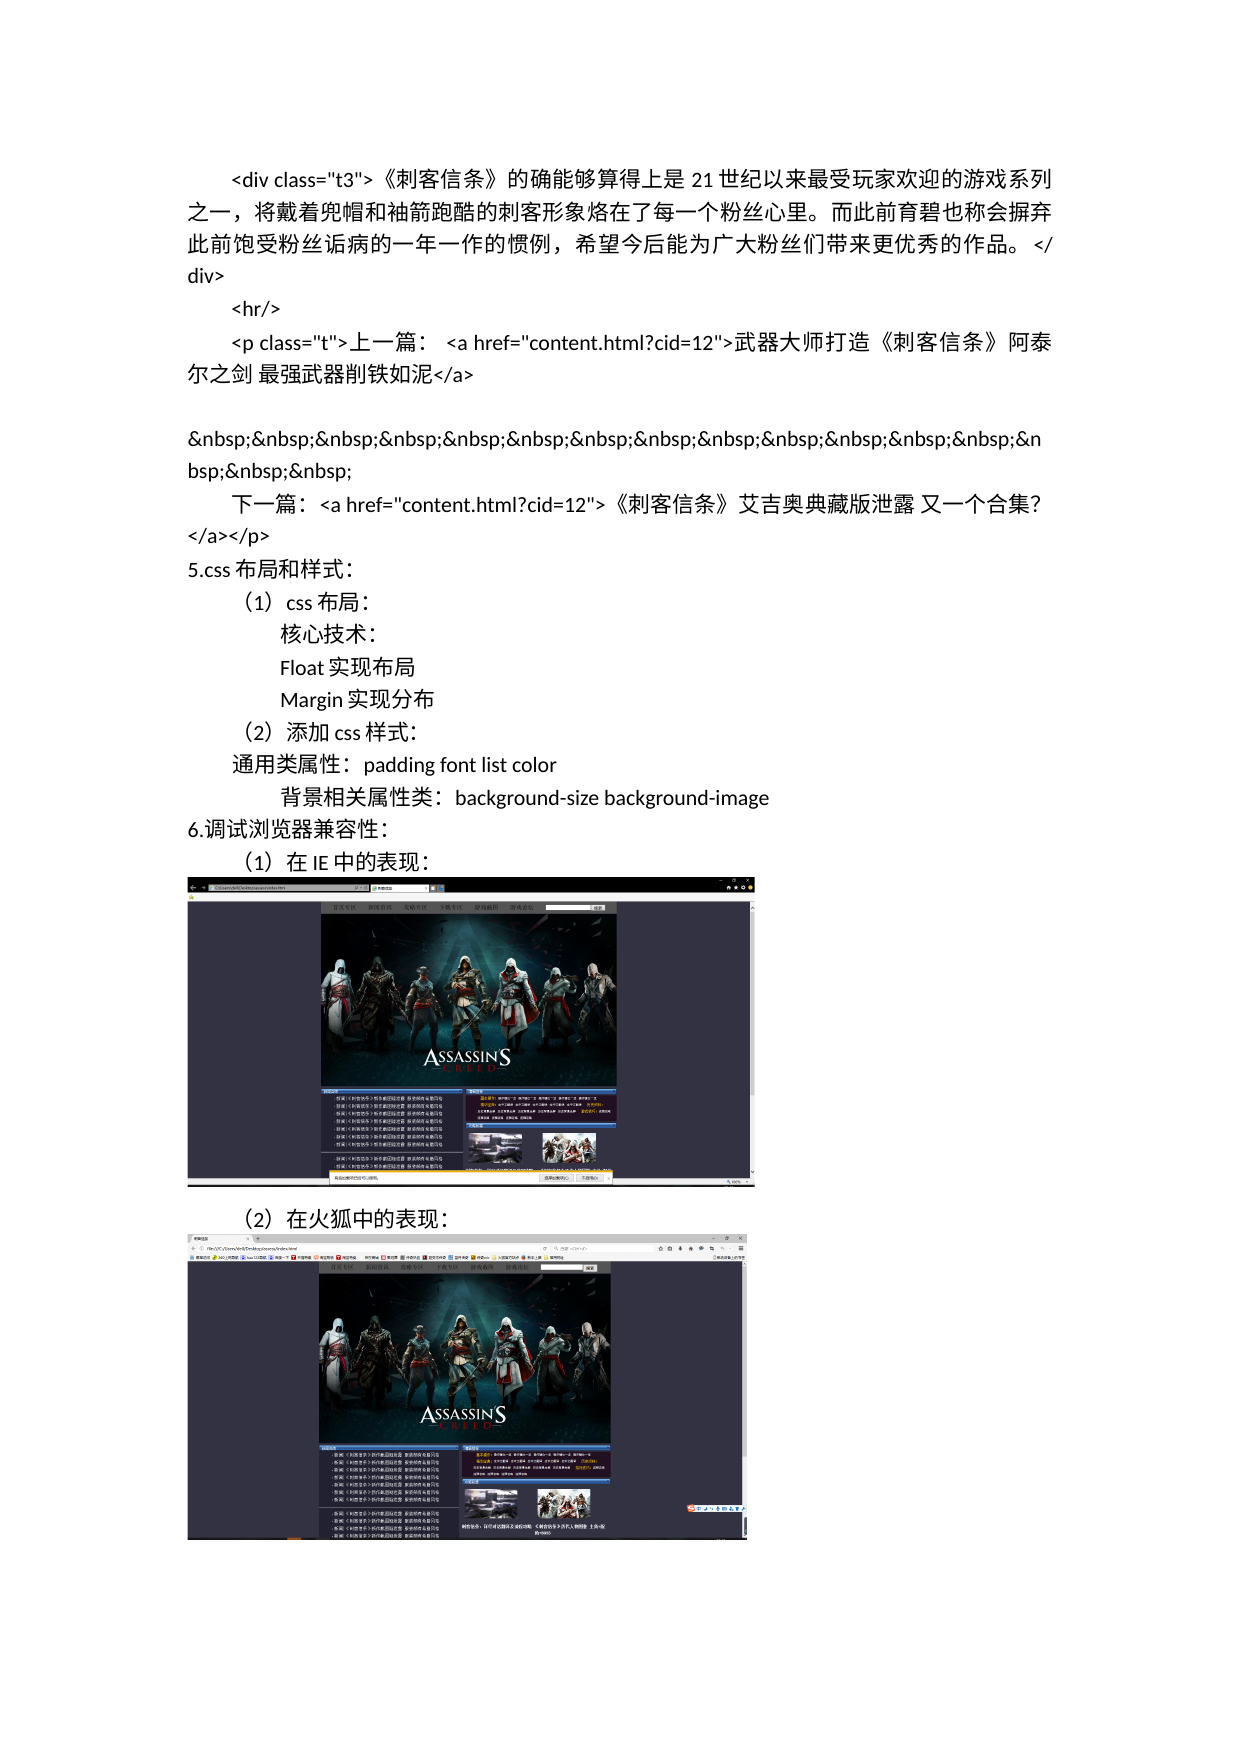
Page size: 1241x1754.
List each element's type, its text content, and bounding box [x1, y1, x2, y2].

text Float实现布局 [187, 649, 1053, 682]
text （2）添加css样式： [187, 714, 1053, 747]
text 核心技术： [187, 617, 1053, 649]
text 背景相关属性类：background-size background-image [187, 779, 1053, 812]
text 5.css布局和样式： [187, 552, 1053, 584]
text （1）css布局： [187, 584, 1053, 617]
text <hr/> [187, 292, 1053, 324]
text 下一篇：<a href="content.html?cid=12">《刺客信条》艾吉奥典藏版泄露 又一个合集？</a></p> [187, 487, 1053, 552]
text <div class="t3">《刺客信条》的确能够算得上是21世纪以来最受玩家欢迎的游戏系列之一，将戴着兜帽和袖箭跑酷的刺客形象烙在了每一个粉丝心里。而此前育碧也称会摒弃此前饱受粉丝诟病的一年一作的惯例，希望今后能为广大粉丝们带来更优秀的作品。</div> [187, 162, 1053, 292]
text &nbsp;&nbsp;&nbsp;&nbsp;&nbsp;&nbsp;&nbsp;&nbsp;&nbsp;&nbsp;&nbsp;&nbsp;&nbsp;&nbsp;&nbsp;&nbsp; [187, 389, 1053, 487]
text 通用类属性：padding font list color [187, 747, 1053, 779]
text （2）在火狐中的表现： [187, 1202, 1053, 1234]
picture [187, 1234, 747, 1540]
text （1）在IE中的表现： [187, 844, 1053, 877]
text 6.调试浏览器兼容性： [187, 812, 1053, 844]
text Margin实现分布 [187, 682, 1053, 714]
picture [187, 877, 755, 1187]
text <p class="t">上一篇： <a href="content.html?cid=12">武器大师打造《刺客信条》阿泰尔之剑 最强武器削铁如泥</a> [187, 324, 1053, 389]
